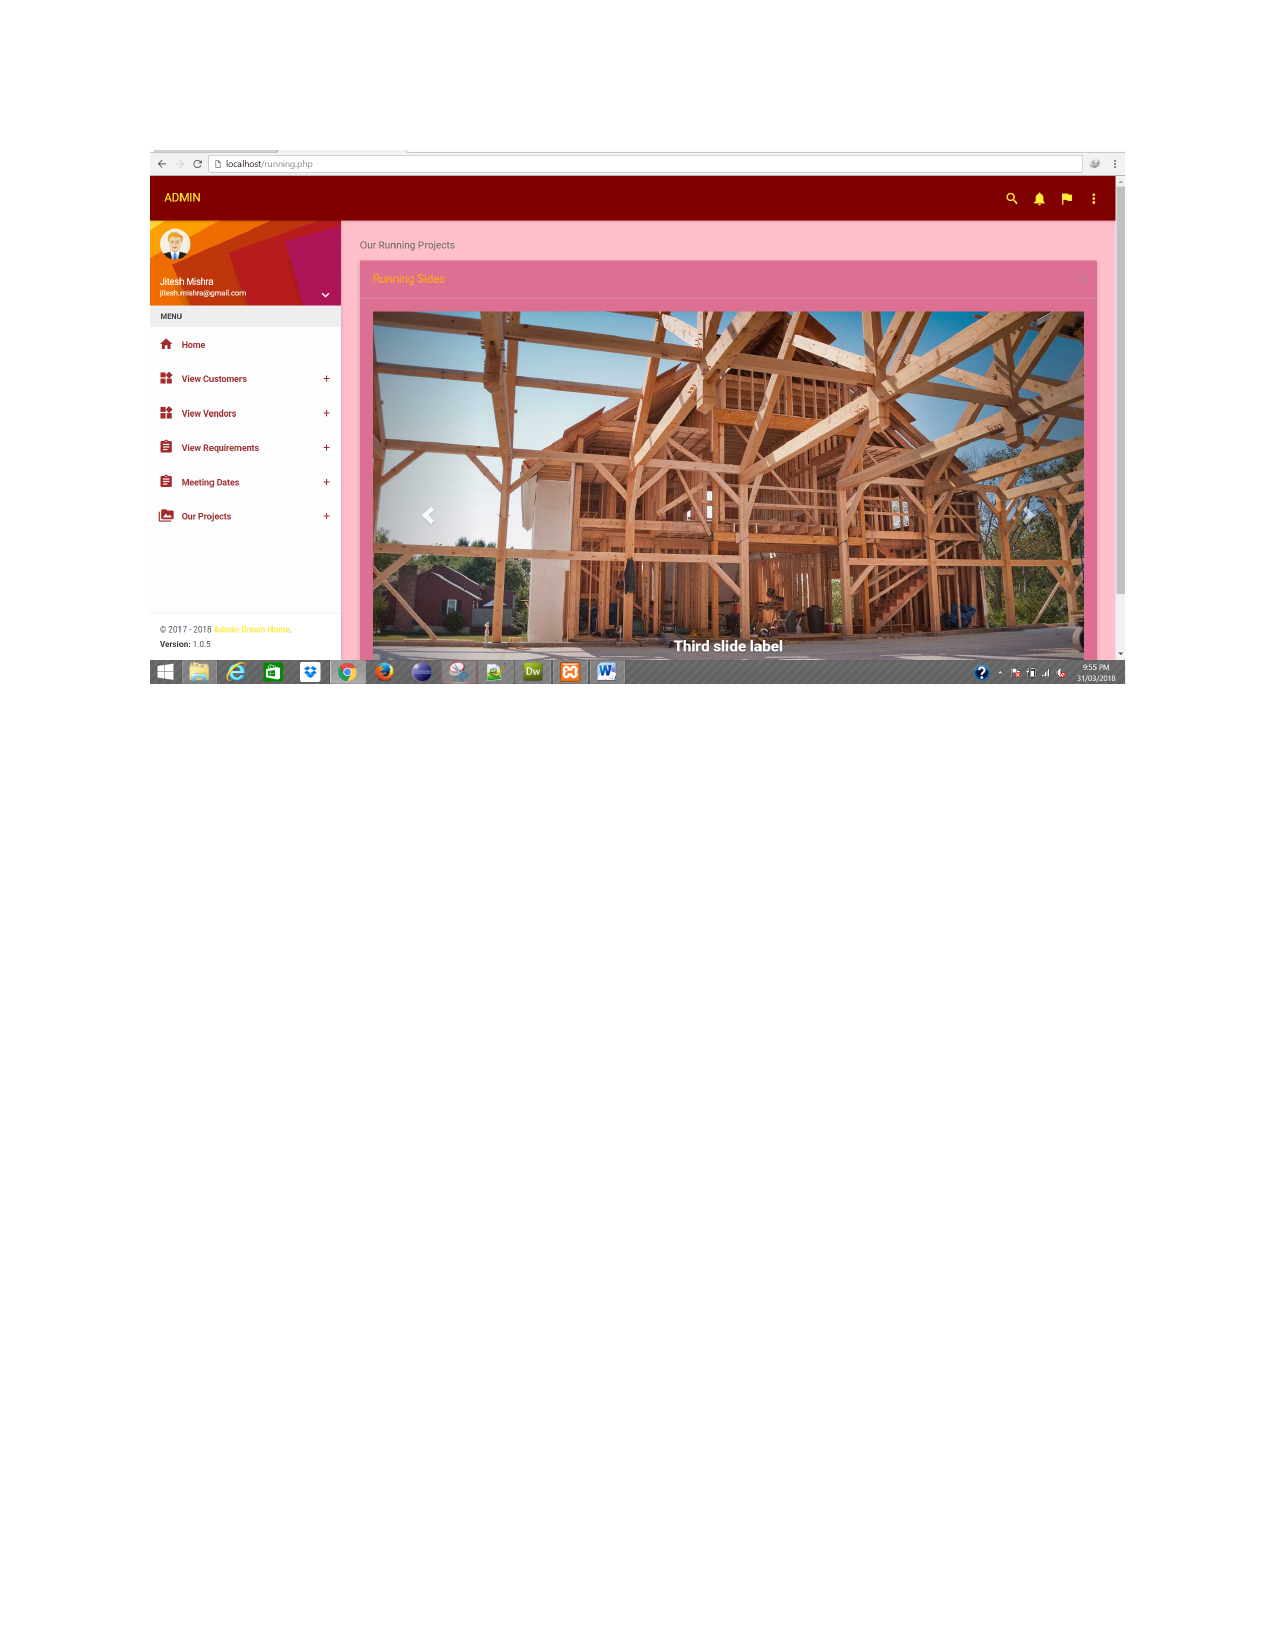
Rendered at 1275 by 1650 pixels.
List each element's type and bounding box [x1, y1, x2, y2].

picture [150, 150, 1125, 684]
